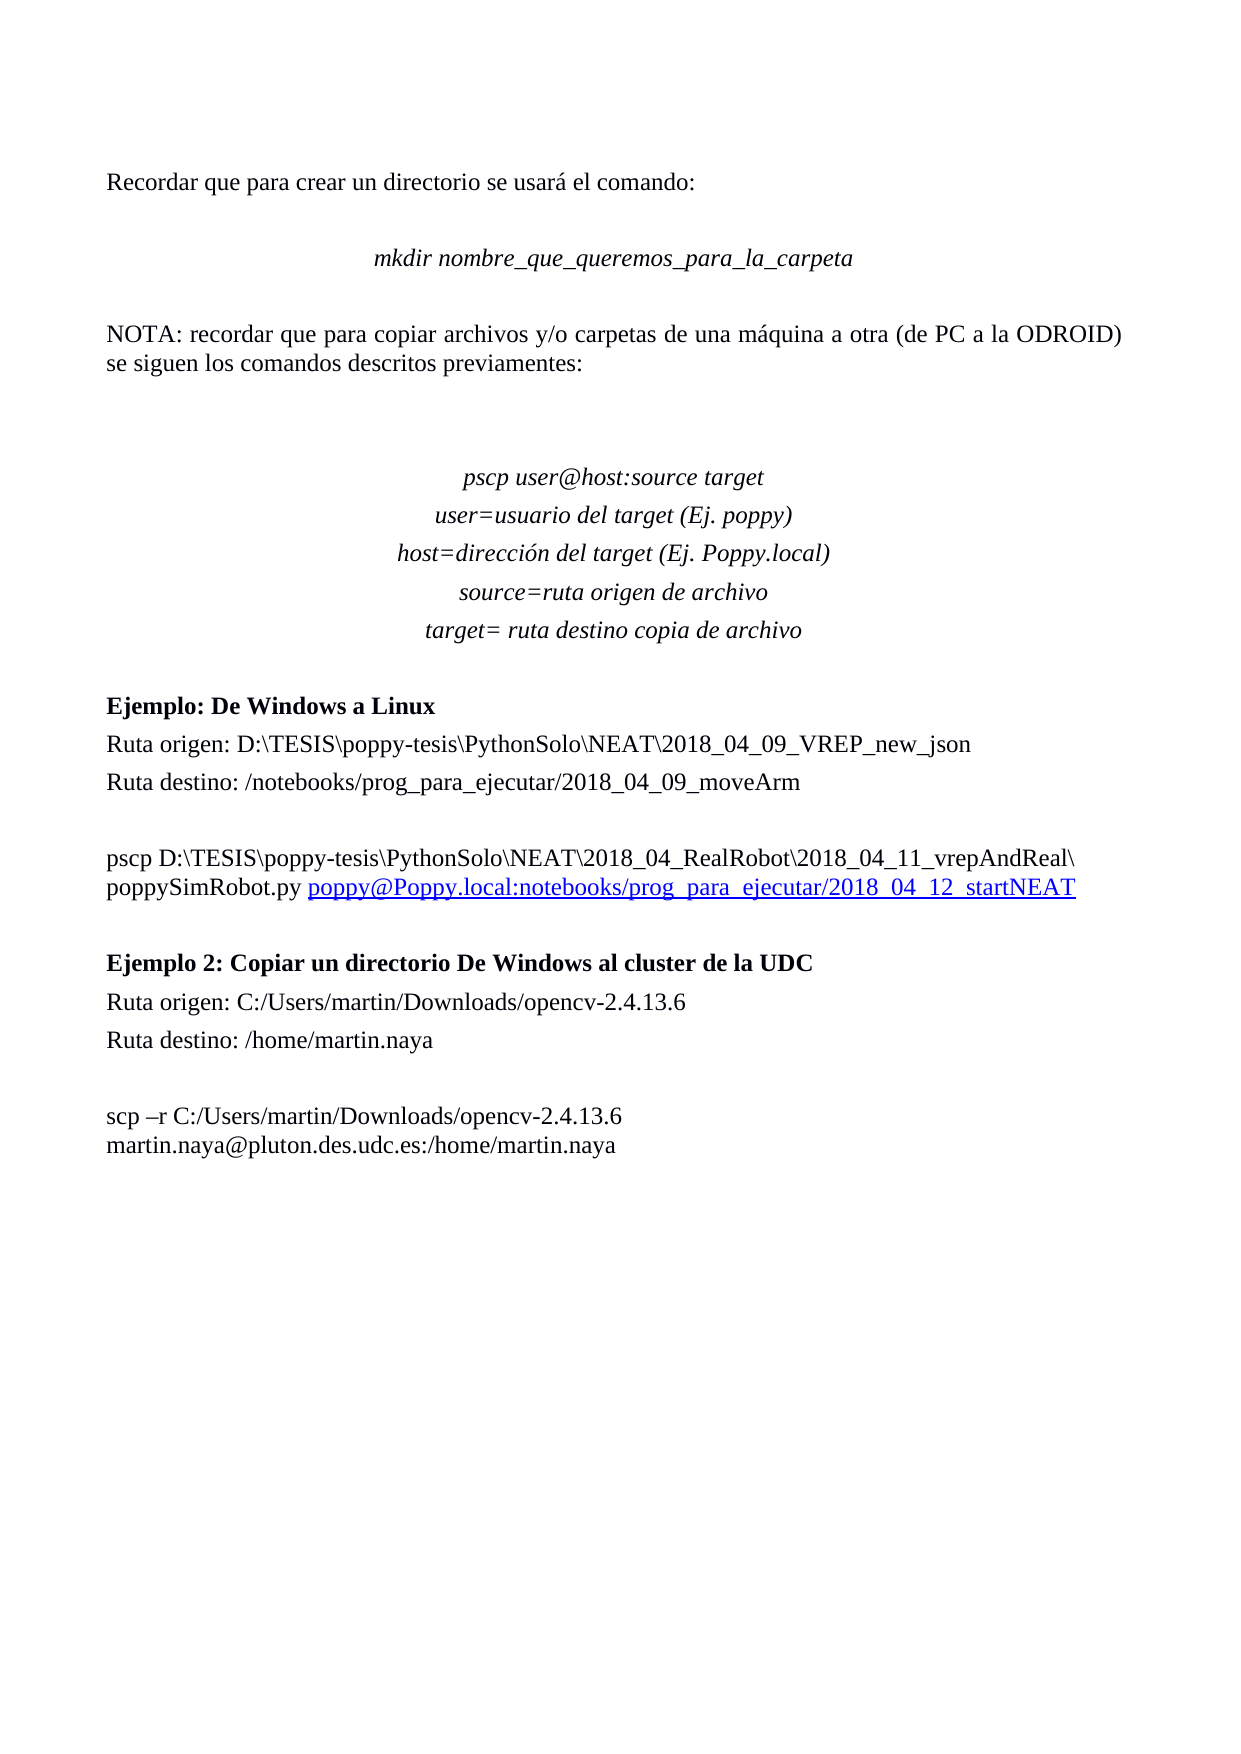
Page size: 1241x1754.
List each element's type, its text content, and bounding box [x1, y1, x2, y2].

text Ejemplo: De Windows a Linux [106, 691, 1123, 720]
text host=dirección del target (Ej. Poppy.local) [106, 538, 1123, 567]
text pscp user@host:source target [106, 462, 1123, 491]
text Ruta destino: /home/martin.naya [106, 1025, 1123, 1053]
text source=ruta origen de archivo [106, 577, 1123, 605]
text target= ruta destino copia de archivo [106, 615, 1123, 643]
text Ruta destino: /notebooks/prog_para_ejecutar/2018_04_09_moveArm [106, 767, 1123, 796]
text NOTA: recordar que para copiar archivos y/o carpetas de una máquina a otra (de PC a la ODROID) se siguen los comandos descritos previamentes: [106, 319, 1123, 377]
text Ruta origen: C:/Users/martin/Downloads/opencv-2.4.13.6 [106, 987, 1123, 1015]
text pscp D:\TESIS\poppy-tesis\PythonSolo\NEAT\2018_04_RealRobot\2018_04_11_vrepAndReal\poppySimRobot.py poppy@Poppy.local:notebooks/prog_para_ejecutar/2018_04_12_startNEAT [106, 843, 1123, 901]
text Ejemplo 2: Copiar un directorio De Windows al cluster de la UDC [106, 948, 1123, 977]
text user=usuario del target (Ej. poppy) [106, 500, 1123, 529]
text scp –r C:/Users/martin/Downloads/opencv-2.4.13.6 martin.naya@pluton.des.udc.es:/home/martin.naya [106, 1101, 1123, 1158]
text mkdir nombre_que_queremos_para_la_carpeta [106, 243, 1123, 272]
text Ruta origen: D:\TESIS\poppy-tesis\PythonSolo\NEAT\2018_04_09_VREP_new_json [106, 729, 1123, 758]
text Recordar que para crear un directorio se usará el comando: [106, 167, 1123, 195]
